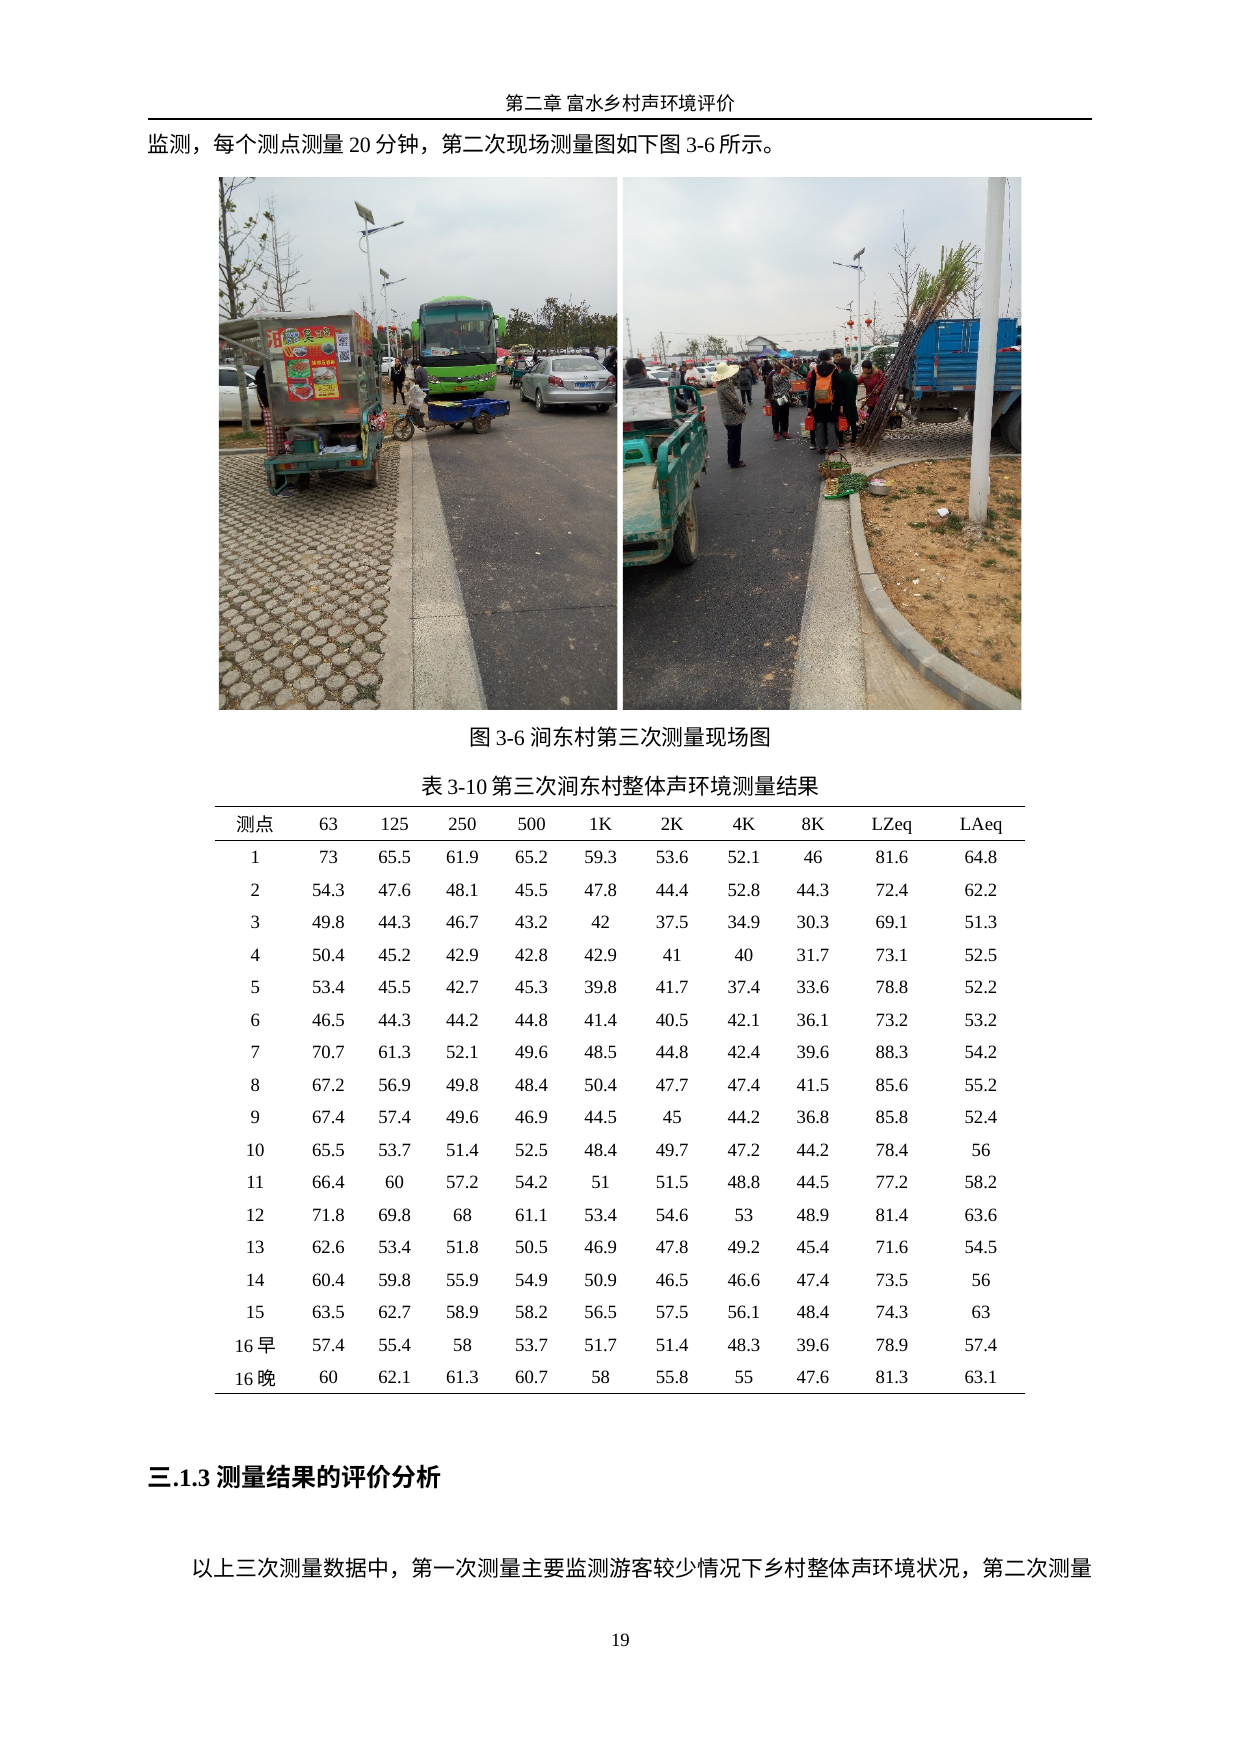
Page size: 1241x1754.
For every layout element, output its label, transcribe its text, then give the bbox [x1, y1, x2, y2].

table_cell 47.8 [635, 1231, 709, 1263]
table_cell 44.5 [566, 1101, 635, 1133]
table_cell 71.6 [847, 1231, 936, 1263]
table_cell 16晚 [215, 1361, 295, 1393]
table_cell 57.2 [428, 1166, 497, 1198]
table_cell 63.6 [936, 1198, 1025, 1231]
table_cell 42.9 [566, 938, 635, 971]
table_cell 53.4 [361, 1231, 427, 1263]
table_cell 39.6 [778, 1036, 847, 1068]
table_cell 46.5 [295, 1003, 361, 1036]
table_cell 71.8 [295, 1198, 361, 1231]
table_cell 49.8 [428, 1068, 497, 1101]
table_cell 67.4 [295, 1101, 361, 1133]
table_cell 8 [215, 1068, 295, 1101]
table_cell 42.8 [497, 938, 566, 971]
table_cell 53.7 [361, 1133, 427, 1166]
table_cell 65.2 [497, 841, 566, 873]
table_cell 62.7 [361, 1296, 427, 1328]
table_cell 41.7 [635, 971, 709, 1003]
table_cell 13 [215, 1231, 295, 1263]
table_cell 30.3 [778, 906, 847, 938]
table_cell 60 [295, 1361, 361, 1393]
table_cell 53.6 [635, 841, 709, 873]
picture [622, 177, 1022, 710]
table_cell 45.4 [778, 1231, 847, 1263]
table_cell 66.4 [295, 1166, 361, 1198]
table_cell 54.2 [497, 1166, 566, 1198]
table_cell 49.6 [497, 1036, 566, 1068]
table_cell 37.4 [709, 971, 778, 1003]
table_cell 48.5 [566, 1036, 635, 1068]
table_cell 78.9 [847, 1328, 936, 1361]
table_cell 81.6 [847, 841, 936, 873]
picture [218, 177, 618, 710]
table_cell 73.2 [847, 1003, 936, 1036]
table_cell 42.9 [428, 938, 497, 971]
table_cell 47.8 [566, 873, 635, 906]
table_cell 12 [215, 1198, 295, 1231]
table_cell 78.8 [847, 971, 936, 1003]
table_header 250 [428, 807, 497, 840]
table_cell 59.3 [566, 841, 635, 873]
table_cell 51.4 [428, 1133, 497, 1166]
table_cell 73.5 [847, 1263, 936, 1296]
table_cell 69.8 [361, 1198, 427, 1231]
table_cell 7 [215, 1036, 295, 1068]
table_cell 49.2 [709, 1231, 778, 1263]
table_cell 43.2 [497, 906, 566, 938]
table_cell 56.5 [566, 1296, 635, 1328]
table_cell 47.4 [778, 1263, 847, 1296]
table_cell 58.9 [428, 1296, 497, 1328]
table_cell 85.6 [847, 1068, 936, 1101]
table_cell 53.2 [936, 1003, 1025, 1036]
table_cell 2 [215, 873, 295, 906]
table_cell 57.4 [361, 1101, 427, 1133]
table_cell 61.1 [497, 1198, 566, 1231]
table_cell 45 [635, 1101, 709, 1133]
table_cell 77.2 [847, 1166, 936, 1198]
table_cell 3 [215, 906, 295, 938]
table_cell 48.4 [497, 1068, 566, 1101]
table_cell 4 [215, 938, 295, 971]
table_cell 31.7 [778, 938, 847, 971]
table_cell 1 [215, 841, 295, 873]
table_cell 70.7 [295, 1036, 361, 1068]
table_cell 63.5 [295, 1296, 361, 1328]
table_cell 56.9 [361, 1068, 427, 1101]
table_cell 81.3 [847, 1361, 936, 1393]
table_cell 56.1 [709, 1296, 778, 1328]
table_cell 41.5 [778, 1068, 847, 1101]
table_cell 51.5 [635, 1166, 709, 1198]
table_cell 40 [709, 938, 778, 971]
table_cell 11 [215, 1166, 295, 1198]
table_header LAeq [936, 807, 1025, 840]
table_cell 50.4 [295, 938, 361, 971]
table_cell 55.8 [635, 1361, 709, 1393]
table_cell 44.2 [428, 1003, 497, 1036]
table_cell 52.4 [936, 1101, 1025, 1133]
table_cell 37.5 [635, 906, 709, 938]
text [148, 1551, 1092, 1583]
table_cell 65.5 [361, 841, 427, 873]
table_cell 52.1 [428, 1036, 497, 1068]
table_cell 67.2 [295, 1068, 361, 1101]
table_cell 46.9 [566, 1231, 635, 1263]
table_cell 51.3 [936, 906, 1025, 938]
table_cell 50.5 [497, 1231, 566, 1263]
table_cell 74.3 [847, 1296, 936, 1328]
table_cell 58.2 [497, 1296, 566, 1328]
table_cell 45.3 [497, 971, 566, 1003]
table_cell 61.3 [428, 1361, 497, 1393]
table_cell 44.8 [635, 1036, 709, 1068]
table_cell 46.5 [635, 1263, 709, 1296]
table_cell 46.7 [428, 906, 497, 938]
table_cell 41.4 [566, 1003, 635, 1036]
table_header 125 [361, 807, 427, 840]
table_cell 88.3 [847, 1036, 936, 1068]
table_cell 53 [709, 1198, 778, 1231]
table_header 8K [778, 807, 847, 840]
table_cell 55.4 [361, 1328, 427, 1361]
table_cell 49.7 [635, 1133, 709, 1166]
table_cell 52.2 [936, 971, 1025, 1003]
table_cell 52.1 [709, 841, 778, 873]
table_cell 62.6 [295, 1231, 361, 1263]
table_cell 51 [566, 1166, 635, 1198]
table_cell 61.9 [428, 841, 497, 873]
table_cell 40.5 [635, 1003, 709, 1036]
table_cell 48.1 [428, 873, 497, 906]
table_cell 51.4 [635, 1328, 709, 1361]
table_cell 14 [215, 1263, 295, 1296]
table_cell 72.4 [847, 873, 936, 906]
table_cell 46 [778, 841, 847, 873]
table_cell 45.5 [497, 873, 566, 906]
table_cell 85.8 [847, 1101, 936, 1133]
table_cell 59.8 [361, 1263, 427, 1296]
table_cell 15 [215, 1296, 295, 1328]
table_cell 47.6 [778, 1361, 847, 1393]
table_cell 73.1 [847, 938, 936, 971]
table_cell 58 [566, 1361, 635, 1393]
table_header 2K [635, 807, 709, 840]
table_header LZeq [847, 807, 936, 840]
text 图3-6 涧东村第三次测量现场图 [148, 720, 1092, 752]
table_cell 47.6 [361, 873, 427, 906]
table_cell 55 [709, 1361, 778, 1393]
table_cell 50.9 [566, 1263, 635, 1296]
table_cell 54.9 [497, 1263, 566, 1296]
table_cell 56 [936, 1263, 1025, 1296]
table_header 63 [295, 807, 361, 840]
table_cell 60.4 [295, 1263, 361, 1296]
table_cell 49.8 [295, 906, 361, 938]
table_cell 6 [215, 1003, 295, 1036]
table_cell 81.4 [847, 1198, 936, 1231]
table_cell 61.3 [361, 1036, 427, 1068]
table_cell 44.5 [778, 1166, 847, 1198]
table_cell 44.3 [361, 906, 427, 938]
table_cell 42.7 [428, 971, 497, 1003]
table_cell 44.3 [361, 1003, 427, 1036]
table_cell 42.4 [709, 1036, 778, 1068]
table_cell 47.4 [709, 1068, 778, 1101]
table_cell 58 [428, 1328, 497, 1361]
table_cell 62.1 [361, 1361, 427, 1393]
table_cell 55.2 [936, 1068, 1025, 1101]
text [148, 127, 1092, 159]
table_cell 44.4 [635, 873, 709, 906]
table_cell 65.5 [295, 1133, 361, 1166]
table_cell 73 [295, 841, 361, 873]
table_cell 48.9 [778, 1198, 847, 1231]
table_cell 53.4 [566, 1198, 635, 1231]
table_cell 44.8 [497, 1003, 566, 1036]
table_cell 62.2 [936, 873, 1025, 906]
table_cell 64.8 [936, 841, 1025, 873]
table_cell 53.4 [295, 971, 361, 1003]
table_cell 10 [215, 1133, 295, 1166]
table_cell 9 [215, 1101, 295, 1133]
table_cell 44.2 [778, 1133, 847, 1166]
table_cell 48.3 [709, 1328, 778, 1361]
table_cell 36.1 [778, 1003, 847, 1036]
table_cell 51.8 [428, 1231, 497, 1263]
table_cell 36.8 [778, 1101, 847, 1133]
table_cell 54.2 [936, 1036, 1025, 1068]
table_cell 44.3 [778, 873, 847, 906]
table_cell 47.7 [635, 1068, 709, 1101]
table_cell 48.8 [709, 1166, 778, 1198]
text 表3-10第三次涧东村整体声环境测量结果 [148, 768, 1092, 801]
table_cell 48.4 [778, 1296, 847, 1328]
table_cell 56 [936, 1133, 1025, 1166]
table_cell 39.6 [778, 1328, 847, 1361]
table_cell 50.4 [566, 1068, 635, 1101]
table_cell 46.9 [497, 1101, 566, 1133]
table_cell 16早 [215, 1328, 295, 1361]
table_cell 41 [635, 938, 709, 971]
table_cell 45.2 [361, 938, 427, 971]
table_cell 63.1 [936, 1361, 1025, 1393]
table_cell 53.7 [497, 1328, 566, 1361]
table_cell 68 [428, 1198, 497, 1231]
table_cell 52.5 [936, 938, 1025, 971]
table_cell 48.4 [566, 1133, 635, 1166]
table_header 测点 [215, 807, 295, 840]
table_cell 47.2 [709, 1133, 778, 1166]
table_cell 44.2 [709, 1101, 778, 1133]
table_cell 60.7 [497, 1361, 566, 1393]
table_cell 58.2 [936, 1166, 1025, 1198]
table_cell 39.8 [566, 971, 635, 1003]
table_cell 5 [215, 971, 295, 1003]
table_cell 69.1 [847, 906, 936, 938]
table_cell 55.9 [428, 1263, 497, 1296]
table_cell 60 [361, 1166, 427, 1198]
table_cell 42.1 [709, 1003, 778, 1036]
table_cell 52.5 [497, 1133, 566, 1166]
table_cell 54.3 [295, 873, 361, 906]
table_cell 33.6 [778, 971, 847, 1003]
text 测量结果的评价分析 [148, 1443, 1092, 1508]
table_cell 54.6 [635, 1198, 709, 1231]
table_cell 45.5 [361, 971, 427, 1003]
table_cell 54.5 [936, 1231, 1025, 1263]
table_cell 63 [936, 1296, 1025, 1328]
table_cell 57.5 [635, 1296, 709, 1328]
table_cell 57.4 [936, 1328, 1025, 1361]
table_cell 78.4 [847, 1133, 936, 1166]
table_cell 57.4 [295, 1328, 361, 1361]
table_cell 42 [566, 906, 635, 938]
table_header 500 [497, 807, 566, 840]
table_cell 51.7 [566, 1328, 635, 1361]
table_cell 49.6 [428, 1101, 497, 1133]
table_header 1K [566, 807, 635, 840]
table_cell 52.8 [709, 873, 778, 906]
table_cell 46.6 [709, 1263, 778, 1296]
table_cell 34.9 [709, 906, 778, 938]
table_header 4K [709, 807, 778, 840]
